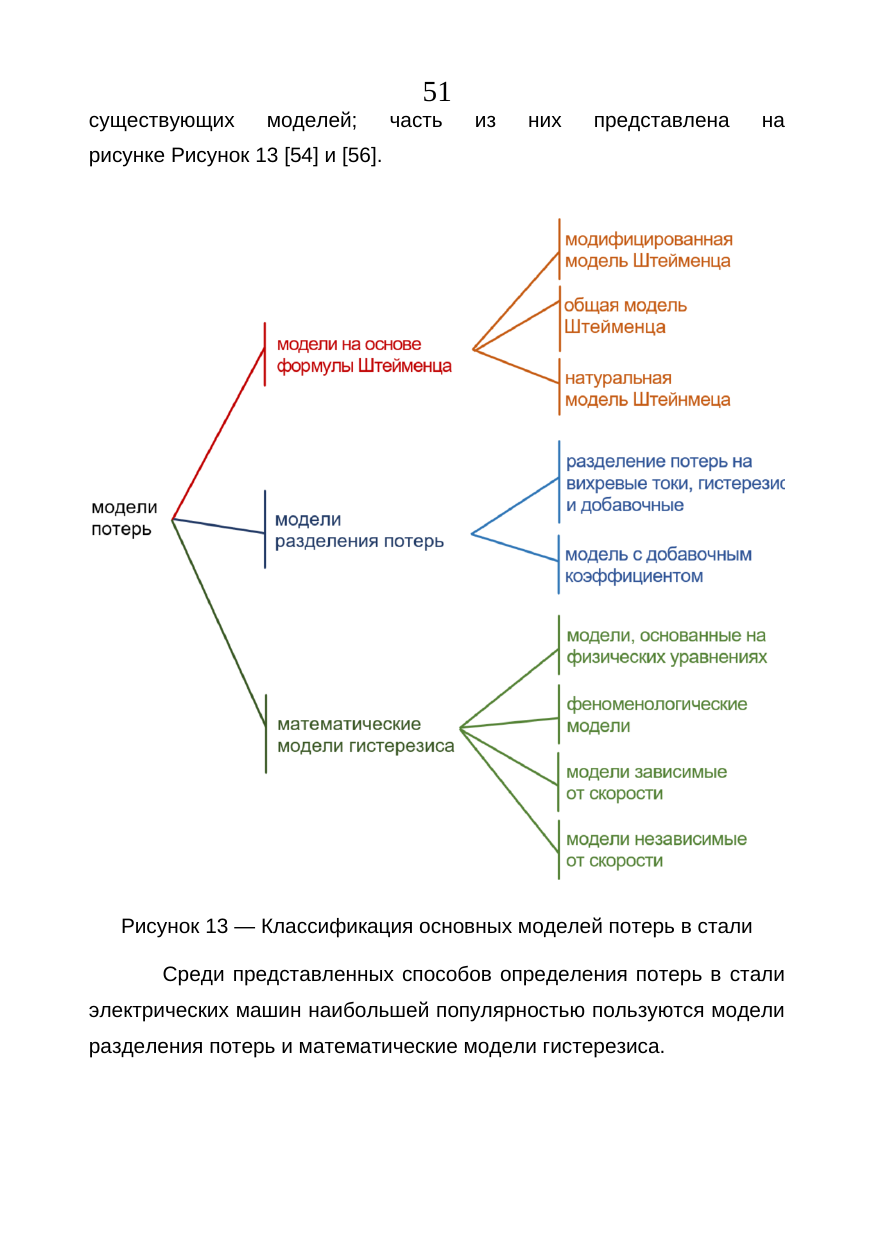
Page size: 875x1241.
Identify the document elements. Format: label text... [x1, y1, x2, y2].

text Рисунок 13 — Классификация основных моделей потерь в стали [89, 913, 785, 937]
picture [88, 215, 785, 886]
text Среди представленных способов определения потерь в стали электрических машин наибольшей популярностью пользуются модели разделения потерь и математические модели гистерезиса. [89, 962, 785, 1058]
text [89, 107, 785, 167]
